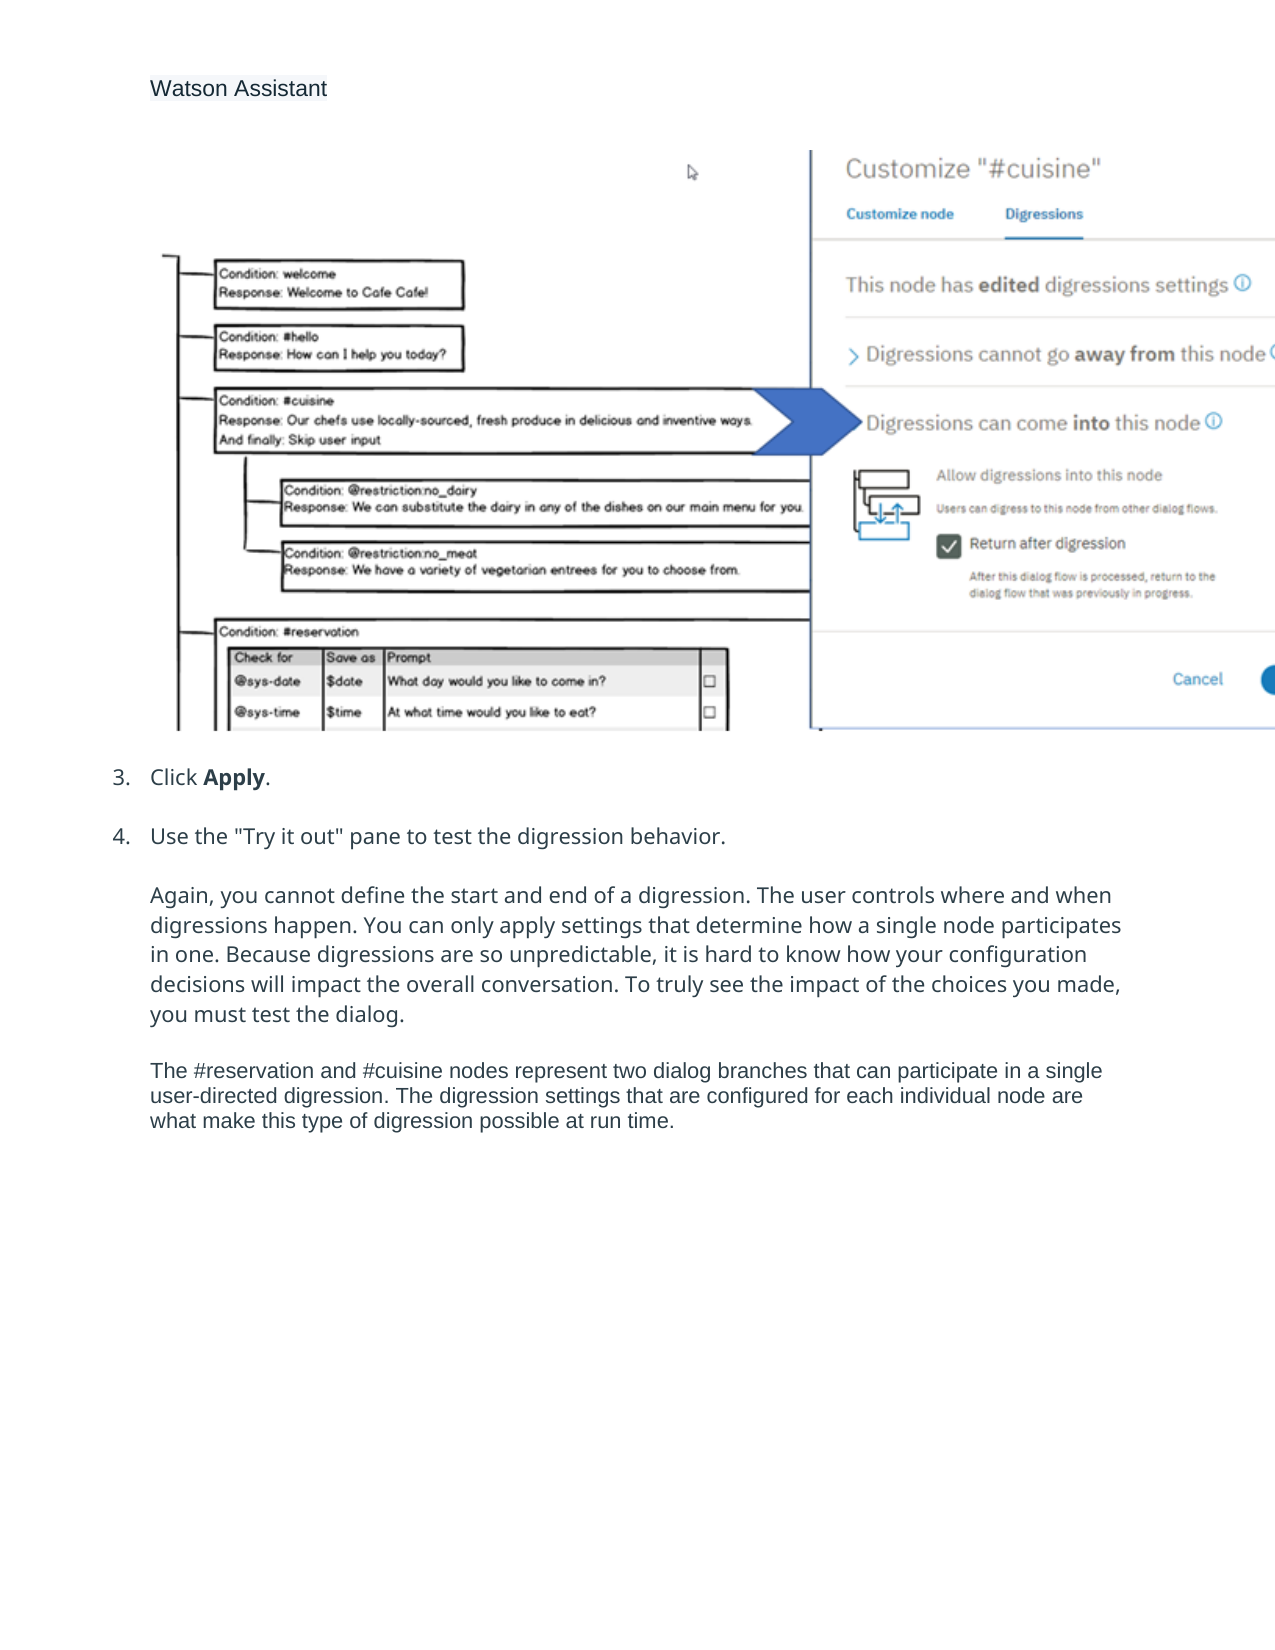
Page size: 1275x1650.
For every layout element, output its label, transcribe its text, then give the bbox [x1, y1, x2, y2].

text The #reservation and #cuisine nodes represent two dialog branches that can participate in a single user-directed digression. The digression settings that are configured for each individual node are what make this type of digression possible at run time. [150, 1058, 1125, 1134]
text Again, you cannot define the start and end of a digression. The user controls where and when digressions happen. You can only apply settings that determine how a single node participates in one. Because digressions are so unpredictable, it is hard to know how your configuration decisions will impact the overall conversation. To truly see the impact of the choices you made, you must test the dialog. [150, 880, 1125, 1029]
list Use the "Try it out" pane to test the digression behavior. [112, 821, 1125, 851]
picture [150, 150, 1275, 733]
list Click Apply. [112, 762, 1125, 792]
